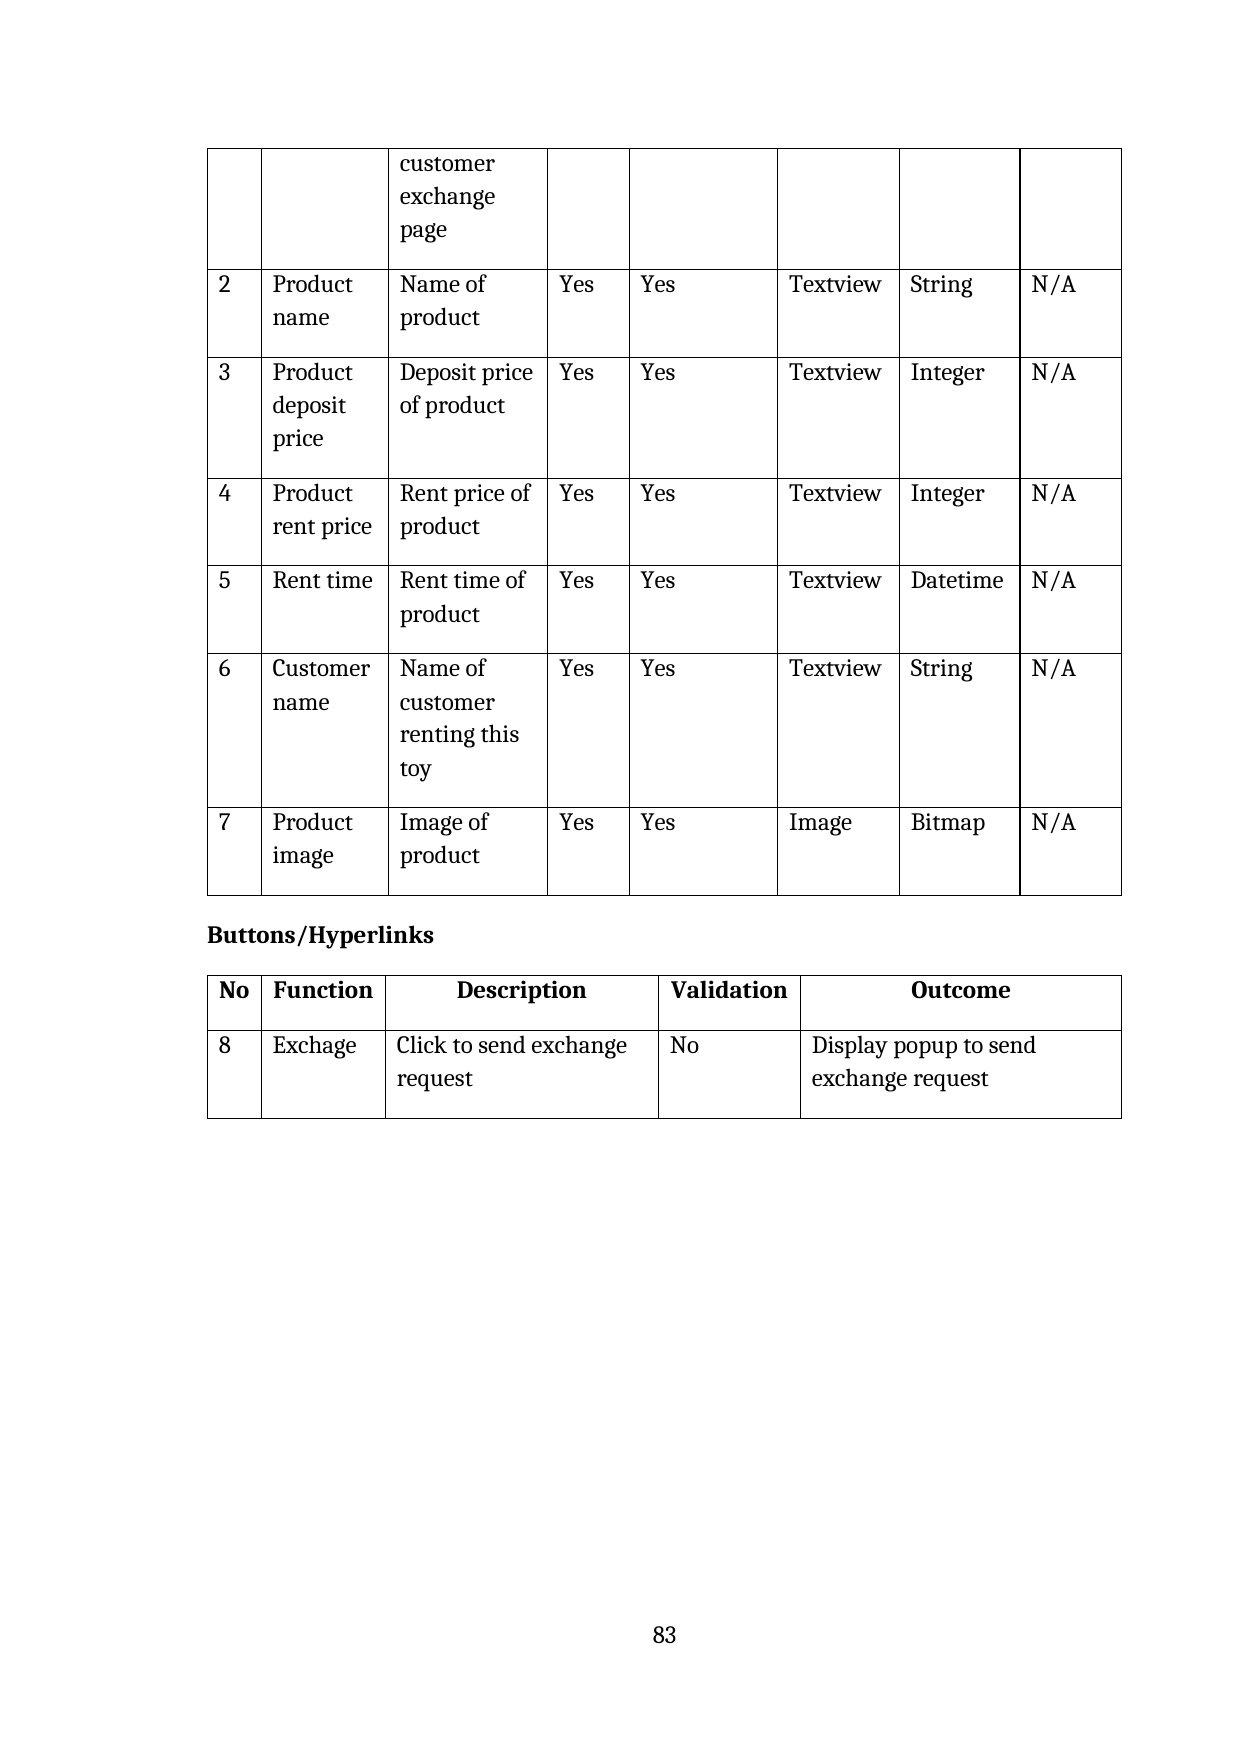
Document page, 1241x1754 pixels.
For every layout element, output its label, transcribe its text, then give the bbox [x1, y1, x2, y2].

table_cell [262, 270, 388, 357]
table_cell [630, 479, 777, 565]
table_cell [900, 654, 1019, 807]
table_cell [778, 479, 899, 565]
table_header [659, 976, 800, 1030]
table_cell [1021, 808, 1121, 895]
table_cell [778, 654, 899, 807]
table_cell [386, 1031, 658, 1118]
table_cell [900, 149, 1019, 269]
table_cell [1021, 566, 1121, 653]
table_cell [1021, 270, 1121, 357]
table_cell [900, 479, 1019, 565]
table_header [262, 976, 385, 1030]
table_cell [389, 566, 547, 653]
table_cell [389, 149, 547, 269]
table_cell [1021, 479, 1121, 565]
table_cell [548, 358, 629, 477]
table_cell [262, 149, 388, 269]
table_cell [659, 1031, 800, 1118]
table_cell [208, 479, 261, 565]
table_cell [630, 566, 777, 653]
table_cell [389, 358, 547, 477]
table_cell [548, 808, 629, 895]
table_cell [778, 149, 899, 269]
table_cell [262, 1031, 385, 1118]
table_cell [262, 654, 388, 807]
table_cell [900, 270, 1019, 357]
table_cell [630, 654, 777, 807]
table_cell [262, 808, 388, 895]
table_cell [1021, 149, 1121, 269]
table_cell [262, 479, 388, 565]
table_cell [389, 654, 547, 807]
text Buttons/Hyperlinks [207, 921, 1122, 950]
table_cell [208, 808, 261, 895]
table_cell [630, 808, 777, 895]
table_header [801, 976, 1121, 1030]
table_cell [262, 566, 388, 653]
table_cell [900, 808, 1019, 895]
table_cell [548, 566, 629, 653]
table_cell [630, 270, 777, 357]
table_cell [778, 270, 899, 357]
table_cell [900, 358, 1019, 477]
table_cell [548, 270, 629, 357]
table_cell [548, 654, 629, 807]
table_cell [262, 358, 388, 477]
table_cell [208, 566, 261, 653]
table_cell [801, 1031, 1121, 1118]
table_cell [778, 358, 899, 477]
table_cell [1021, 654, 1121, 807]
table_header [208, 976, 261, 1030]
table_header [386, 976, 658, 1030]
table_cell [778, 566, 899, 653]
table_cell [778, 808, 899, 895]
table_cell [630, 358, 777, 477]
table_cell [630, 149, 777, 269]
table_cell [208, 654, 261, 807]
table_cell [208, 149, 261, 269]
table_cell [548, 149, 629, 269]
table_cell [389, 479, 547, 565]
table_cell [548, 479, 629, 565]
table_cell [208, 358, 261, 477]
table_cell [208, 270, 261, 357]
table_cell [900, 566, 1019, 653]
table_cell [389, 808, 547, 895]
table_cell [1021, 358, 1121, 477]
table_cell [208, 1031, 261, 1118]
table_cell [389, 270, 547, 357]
